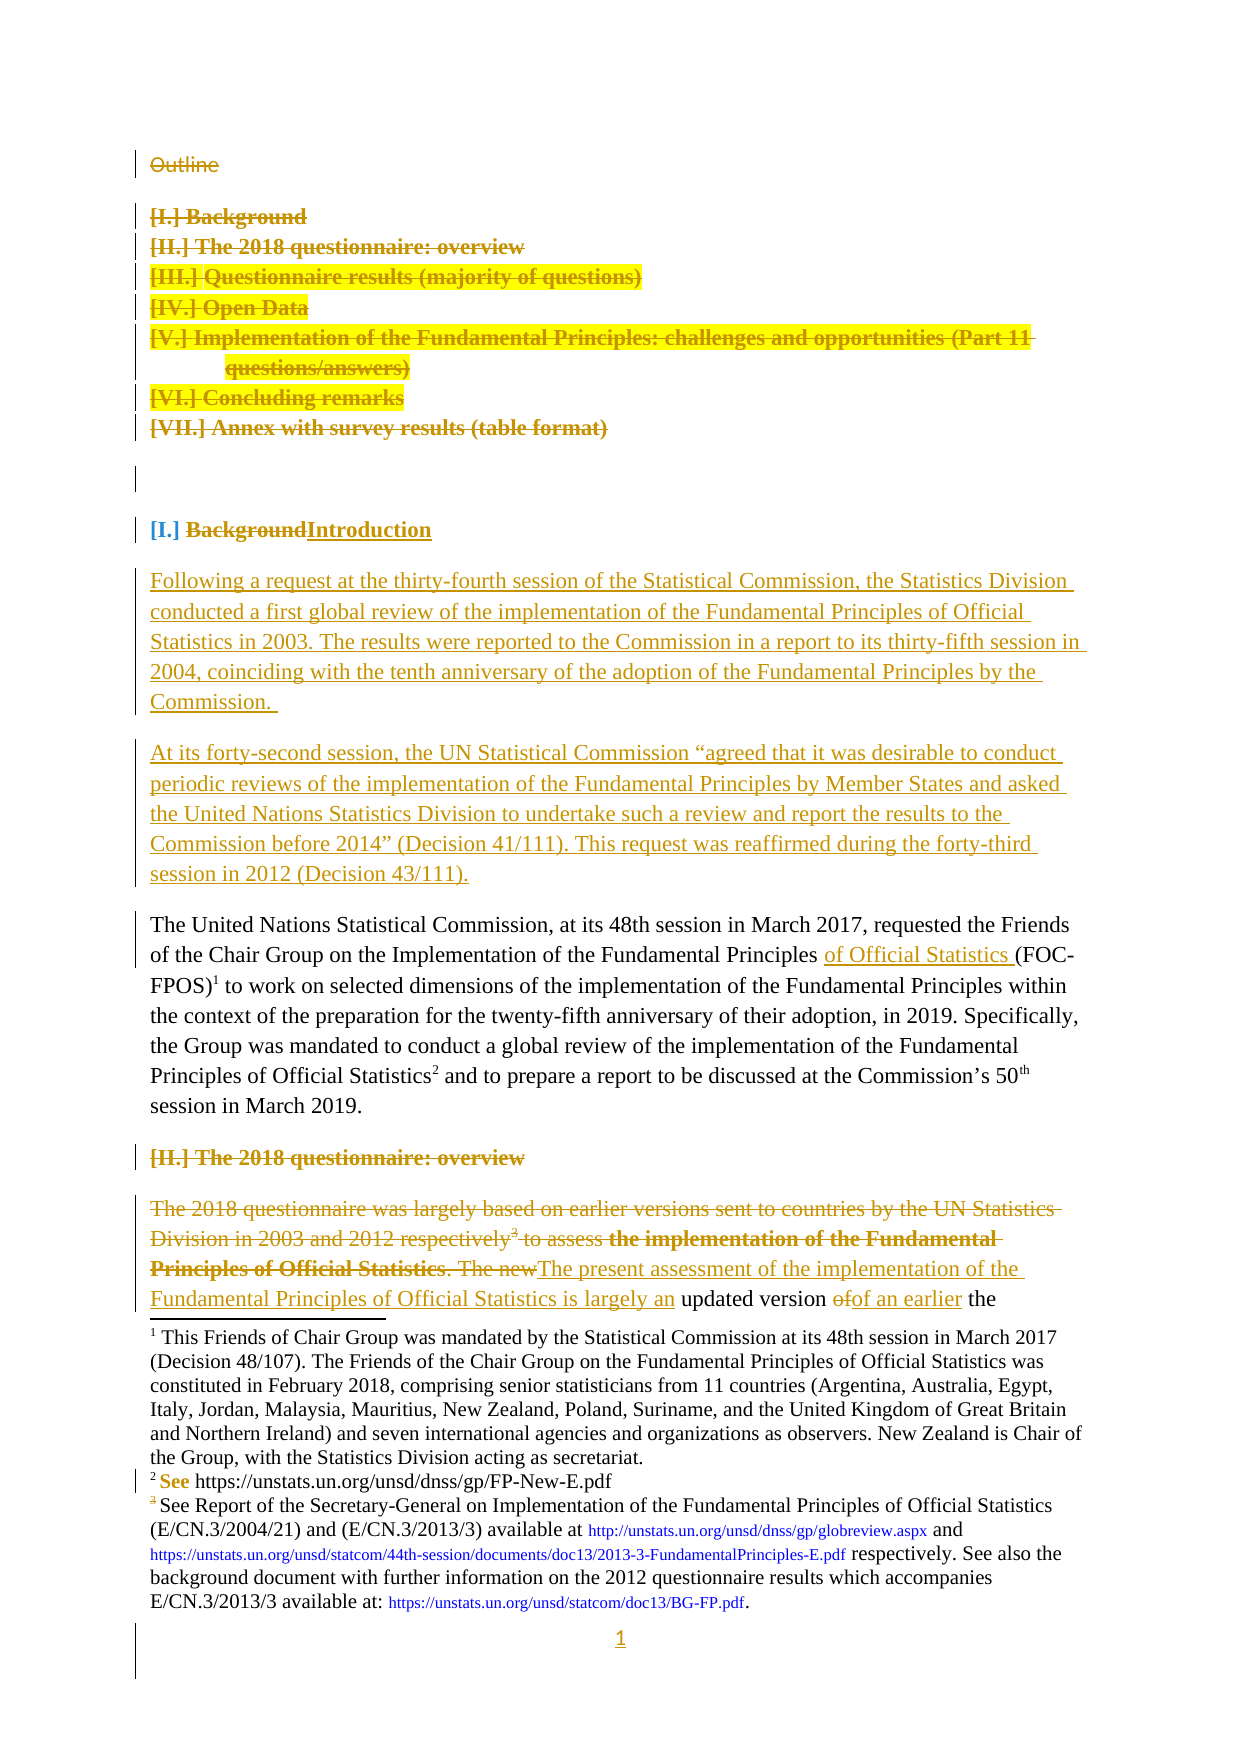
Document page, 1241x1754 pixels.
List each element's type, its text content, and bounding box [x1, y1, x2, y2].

text The United Nations Statistical Commission, at its 48th session in March 2017, requested the Friends of the Chair Group on the Implementation of the Fundamental Principles (FOC-FPOS) to work on selected dimensions of the implementation of the Fundamental Principles within the context of the preparation for the twenty-fifth anniversary of their adoption, in 2019. Specifically, the Group was mandated to conduct a global review of the implementation of the Fundamental Principles of Official Statistics and to prepare a report to be discussed at the Commission’s 50th session in March 2019. [150, 911, 1090, 1119]
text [150, 1195, 1090, 1312]
